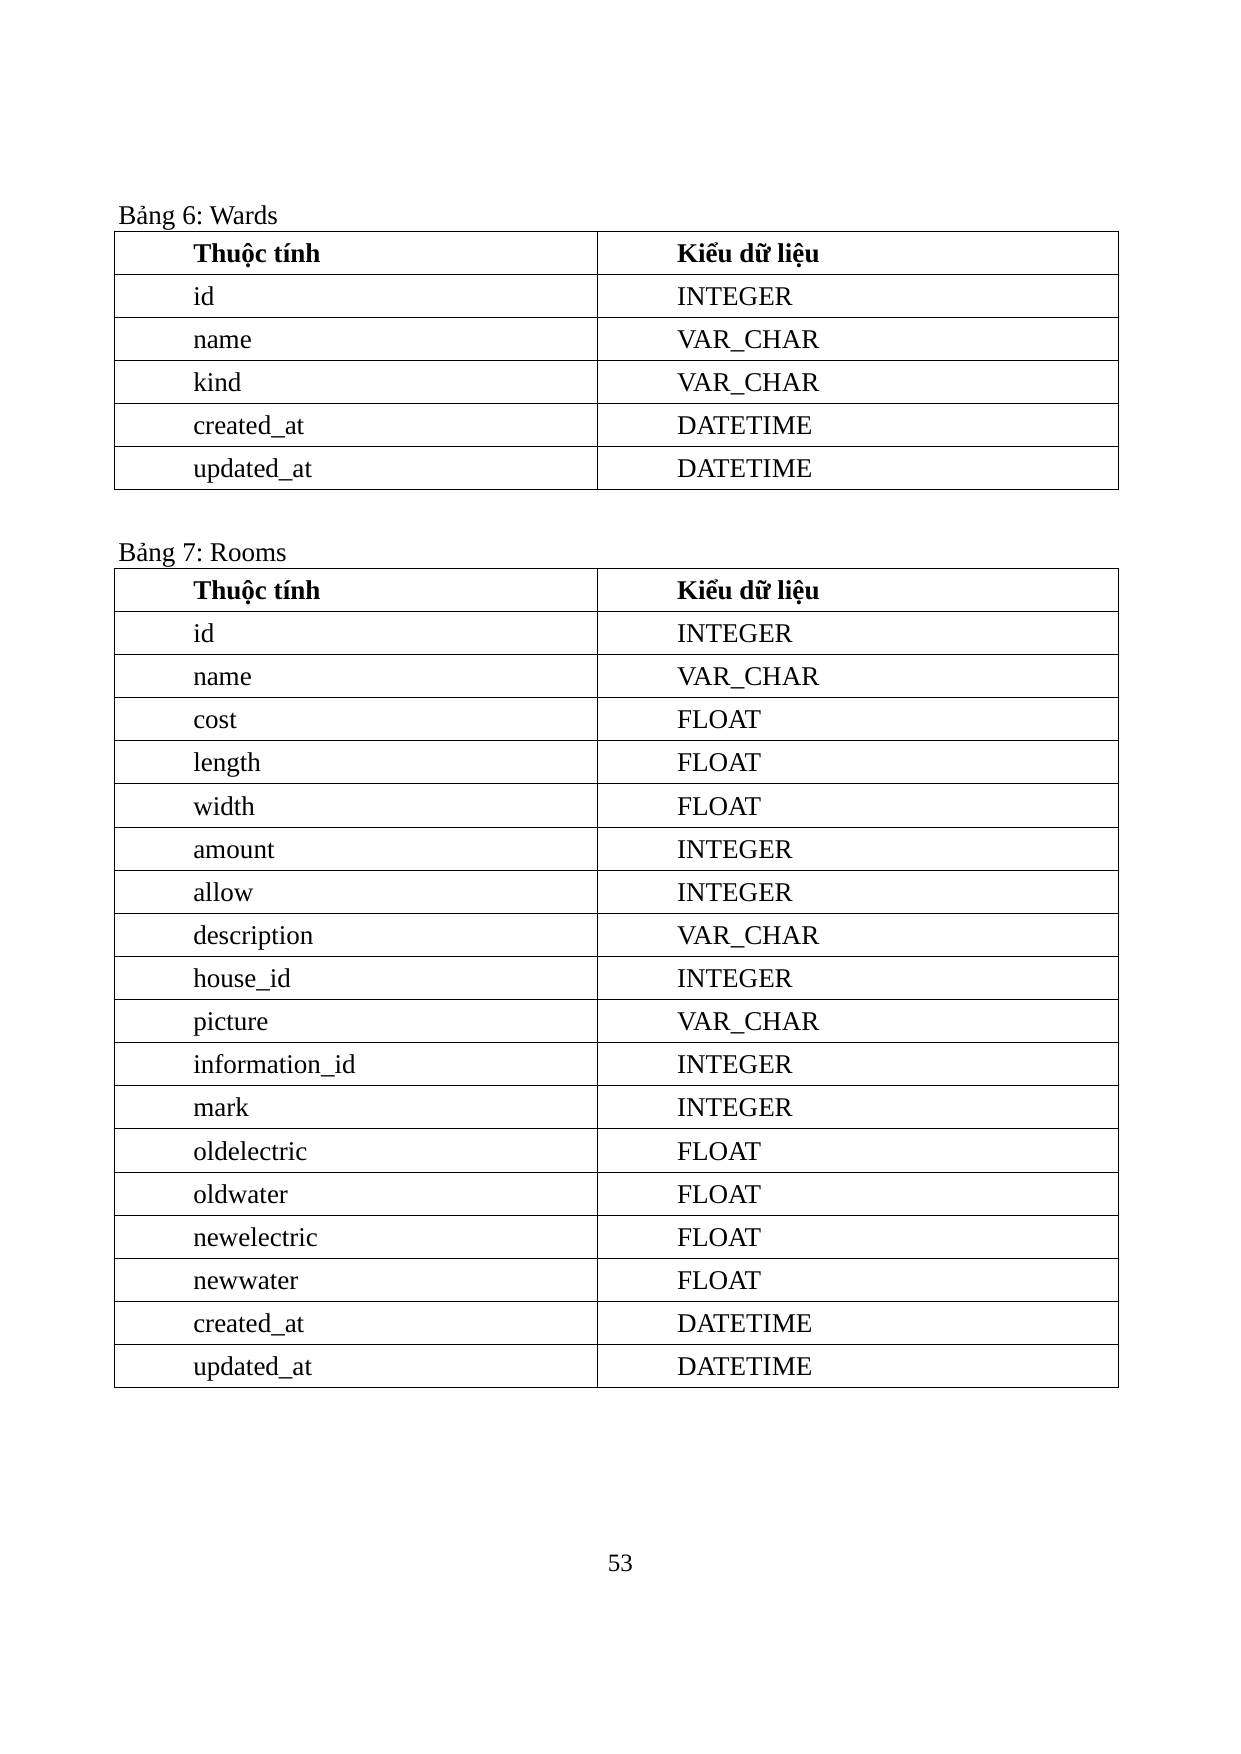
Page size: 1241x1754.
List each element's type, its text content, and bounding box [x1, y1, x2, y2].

table_cell updated_at [115, 447, 597, 489]
text Bảng 6: Wards [118, 199, 1122, 231]
table_cell VAR_CHAR [598, 655, 1118, 697]
table_header Kiểu dữ liệu [598, 232, 1118, 274]
table_cell width [115, 784, 597, 826]
text Bảng 7: Rooms [118, 537, 1122, 568]
table_cell house_id [115, 957, 597, 999]
table_cell INTEGER [598, 612, 1118, 654]
table_cell updated_at [115, 1345, 597, 1387]
table_cell INTEGER [598, 1086, 1118, 1128]
table_cell mark [115, 1086, 597, 1128]
table_cell INTEGER [598, 828, 1118, 869]
table_cell newwater [115, 1259, 597, 1301]
table_cell allow [115, 871, 597, 913]
table_cell DATETIME [598, 1302, 1118, 1344]
table_header Thuộc tính [115, 232, 597, 274]
table_cell name [115, 655, 597, 697]
table_cell FLOAT [598, 1216, 1118, 1258]
table_header Kiểu dữ liệu [598, 569, 1118, 611]
table_cell kind [115, 361, 597, 403]
table_cell picture [115, 1000, 597, 1042]
table_cell oldwater [115, 1173, 597, 1214]
table_header Thuộc tính [115, 569, 597, 611]
table_cell description [115, 914, 597, 956]
table_cell DATETIME [598, 447, 1118, 489]
table_cell created_at [115, 1302, 597, 1344]
table_cell FLOAT [598, 741, 1118, 783]
table_cell FLOAT [598, 784, 1118, 826]
table_cell VAR_CHAR [598, 361, 1118, 403]
table_cell INTEGER [598, 957, 1118, 999]
table_cell DATETIME [598, 404, 1118, 446]
table_cell INTEGER [598, 275, 1118, 317]
table_cell INTEGER [598, 1043, 1118, 1085]
table_cell created_at [115, 404, 597, 446]
table_cell information_id [115, 1043, 597, 1085]
table_cell newelectric [115, 1216, 597, 1258]
table_cell id [115, 612, 597, 654]
table_cell FLOAT [598, 1173, 1118, 1214]
table_cell length [115, 741, 597, 783]
table_cell DATETIME [598, 1345, 1118, 1387]
table_cell oldelectric [115, 1129, 597, 1171]
table_cell VAR_CHAR [598, 914, 1118, 956]
table_cell name [115, 318, 597, 360]
table_cell FLOAT [598, 698, 1118, 740]
table_cell VAR_CHAR [598, 1000, 1118, 1042]
table_cell VAR_CHAR [598, 318, 1118, 360]
table_cell cost [115, 698, 597, 740]
table_cell INTEGER [598, 871, 1118, 913]
table_cell amount [115, 828, 597, 869]
table_cell id [115, 275, 597, 317]
table_cell FLOAT [598, 1129, 1118, 1171]
table_cell FLOAT [598, 1259, 1118, 1301]
